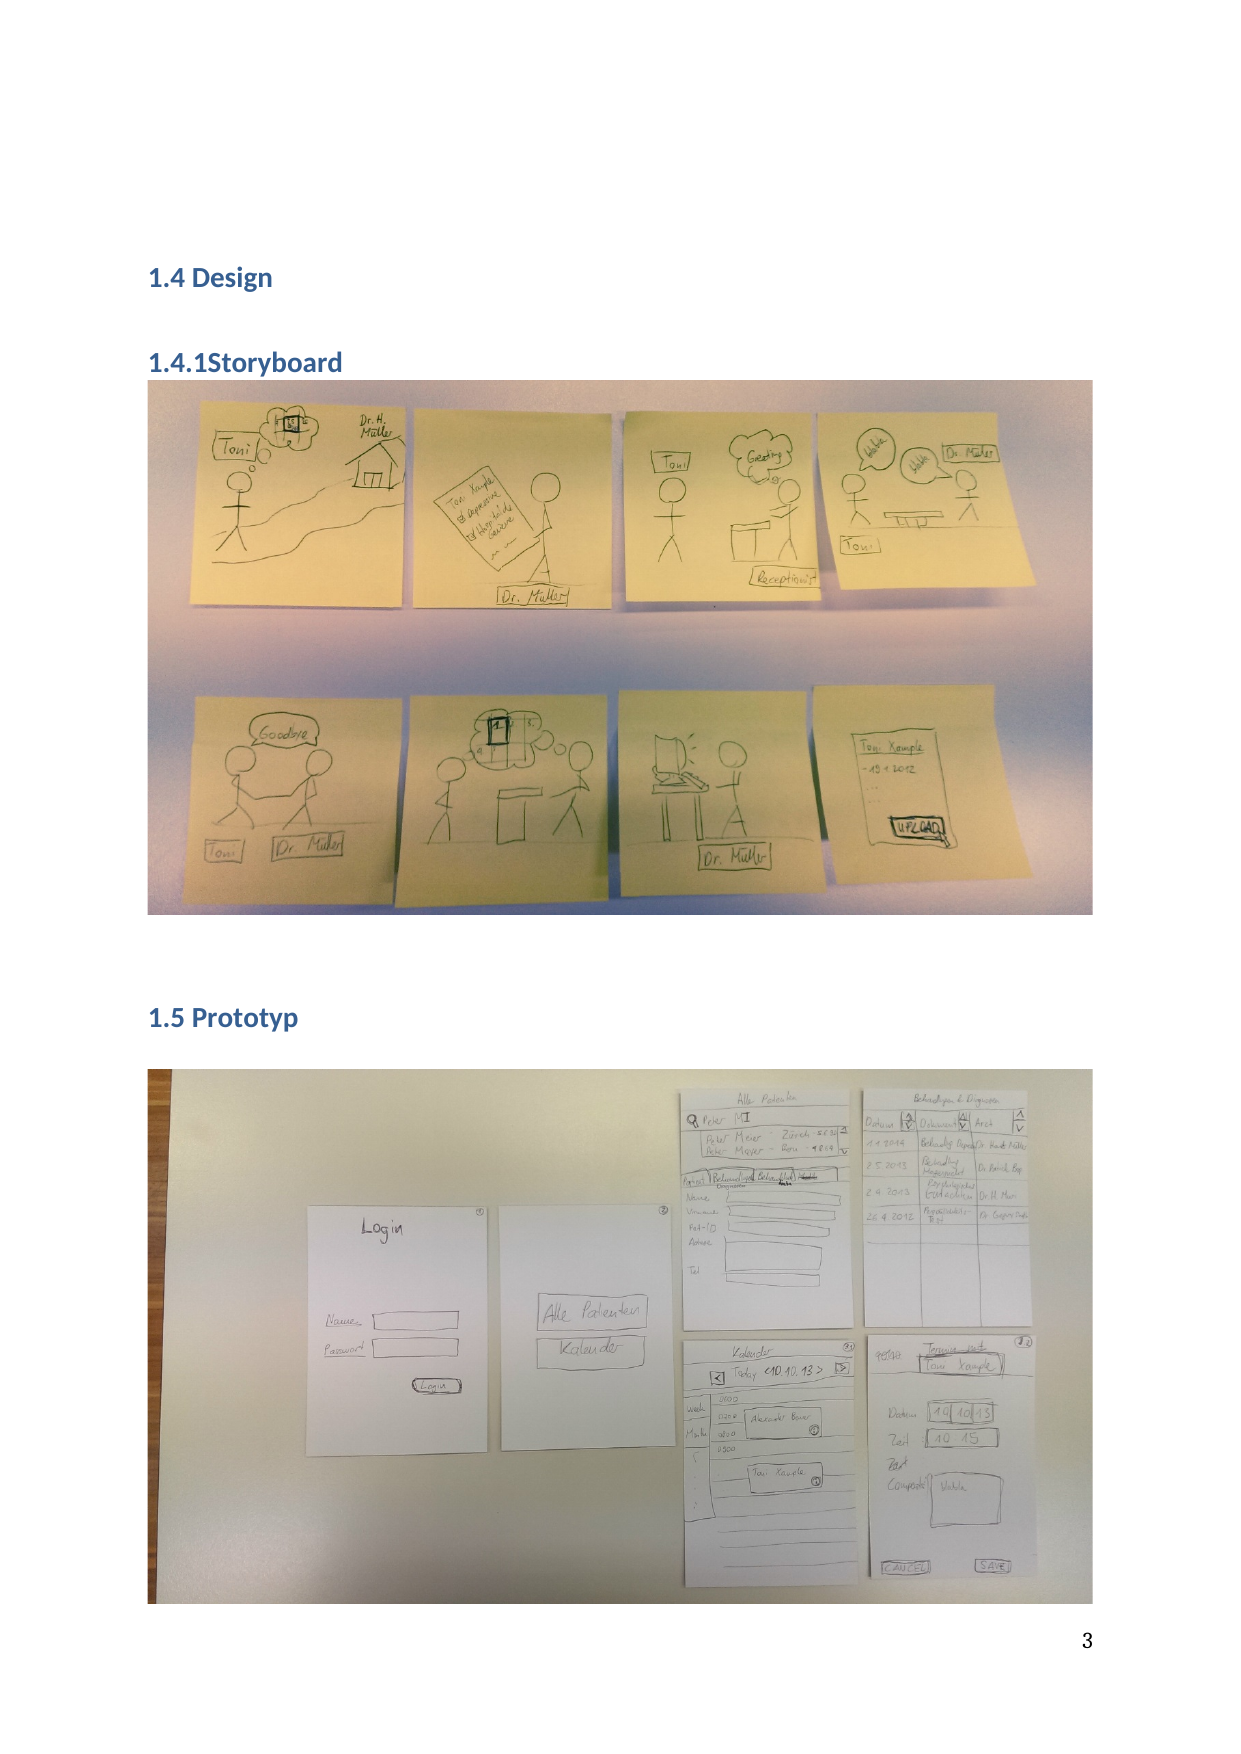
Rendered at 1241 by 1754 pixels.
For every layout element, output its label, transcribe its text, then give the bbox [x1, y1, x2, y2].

subtitle 1.4.1Storyboard [148, 344, 1093, 380]
subtitle 1.4 Design [148, 259, 1093, 294]
picture [147, 1069, 1093, 1604]
picture [147, 380, 1093, 915]
subtitle 1.5 Prototyp [148, 999, 1093, 1034]
